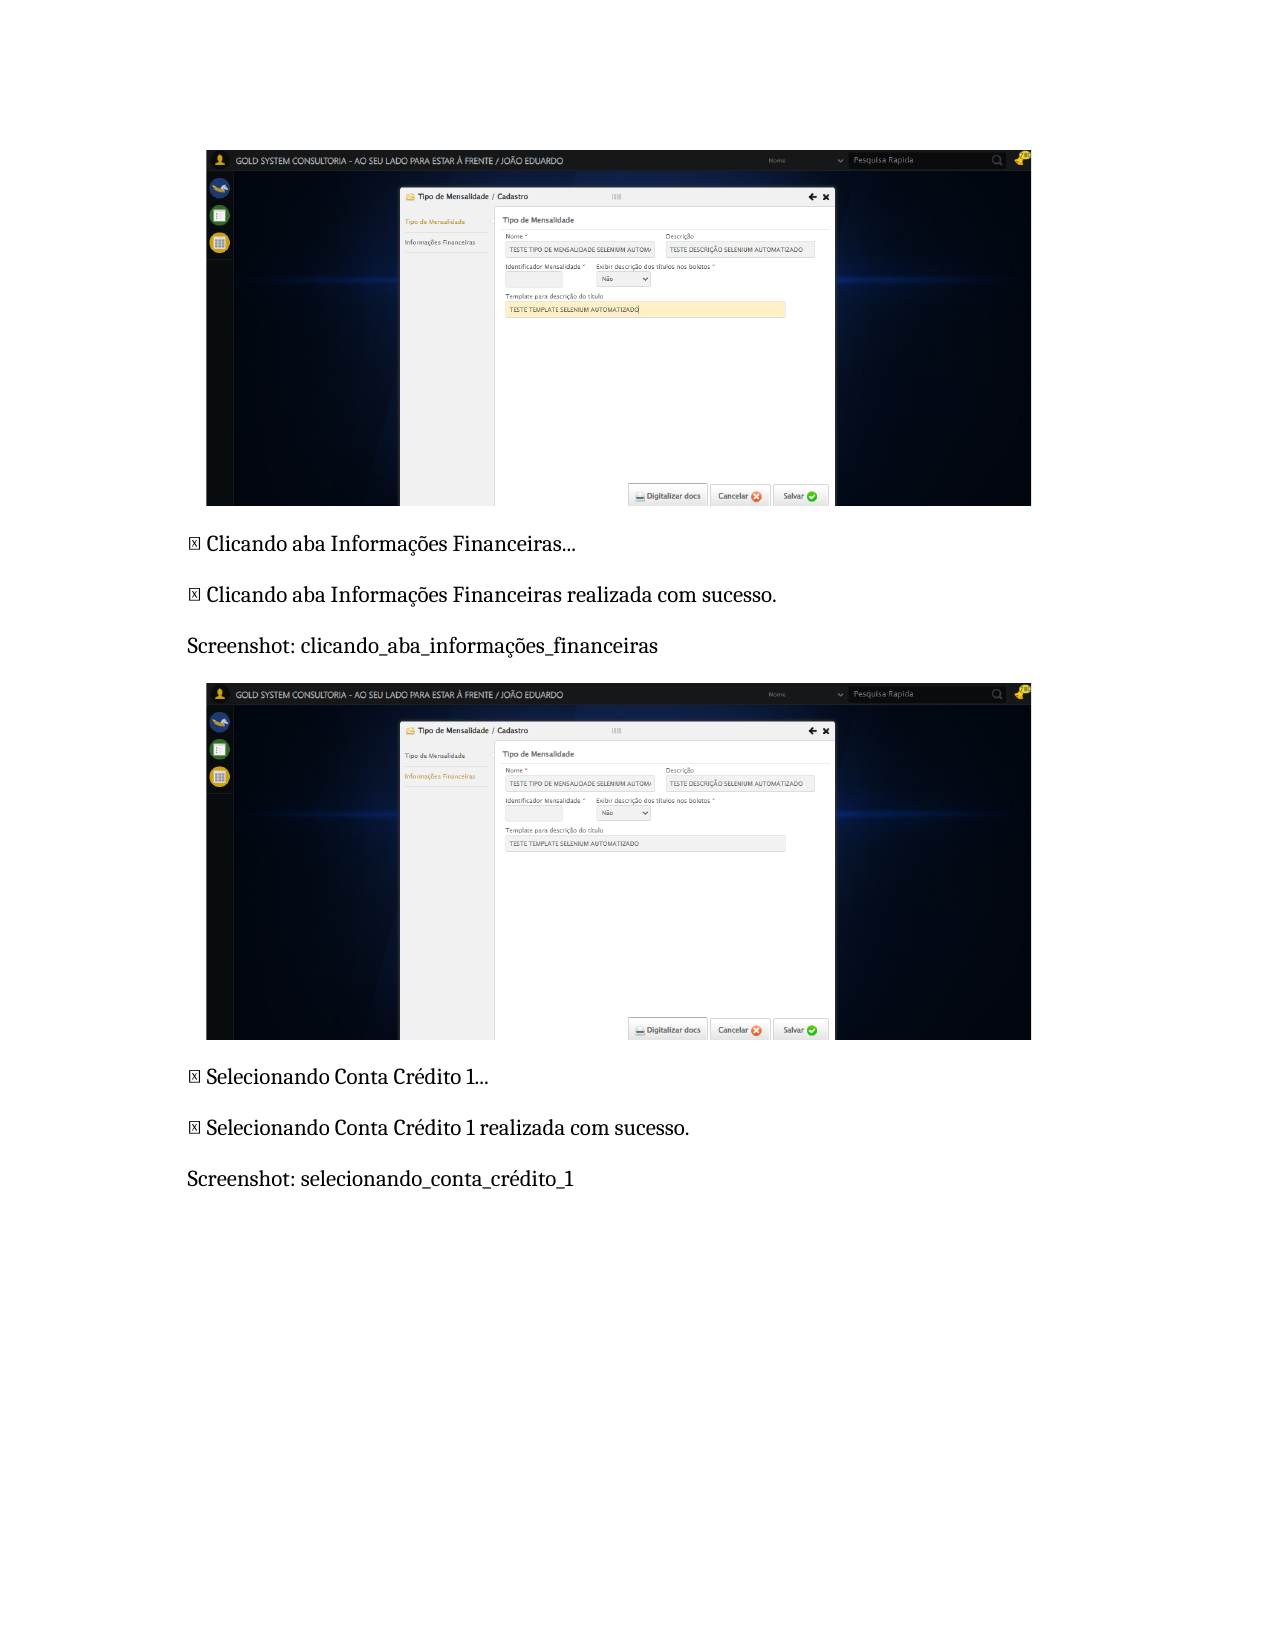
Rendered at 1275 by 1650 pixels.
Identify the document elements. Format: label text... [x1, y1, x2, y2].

text ✅ Selecionando Conta Crédito 1 realizada com sucesso. [187, 1115, 1087, 1141]
text Screenshot: selecionando_conta_crédito_1 [187, 1166, 1087, 1192]
picture [206, 683, 1032, 1040]
text 🔄 Clicando aba Informações Financeiras... [187, 530, 1087, 557]
picture [206, 150, 1032, 506]
text ✅ Clicando aba Informações Financeiras realizada com sucesso. [187, 581, 1087, 608]
text 🔄 Selecionando Conta Crédito 1... [187, 1064, 1087, 1090]
text Screenshot: clicando_aba_informações_financeiras [187, 632, 1087, 659]
